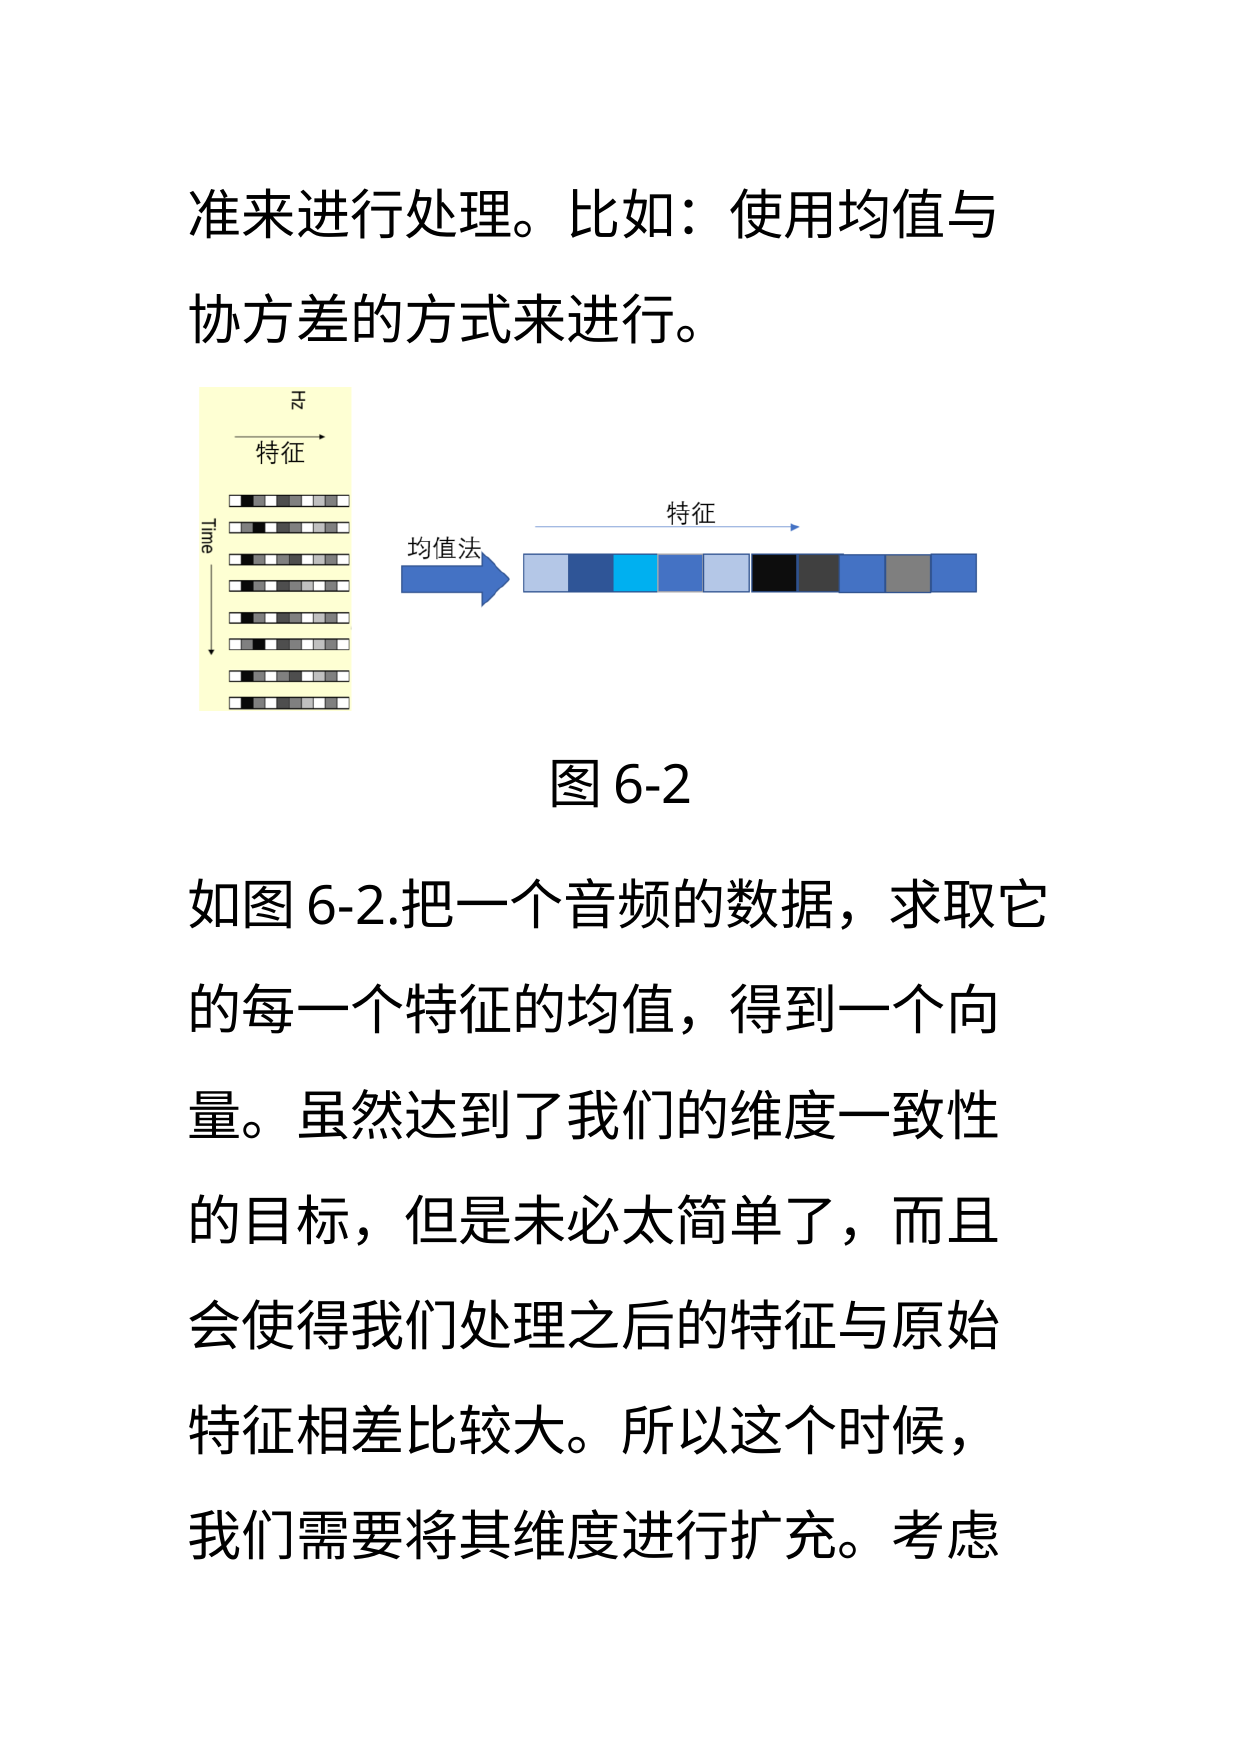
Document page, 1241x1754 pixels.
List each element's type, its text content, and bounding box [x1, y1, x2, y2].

text 图6-2 [187, 732, 1053, 829]
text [187, 852, 1053, 1581]
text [187, 162, 1053, 365]
picture [187, 387, 1053, 711]
